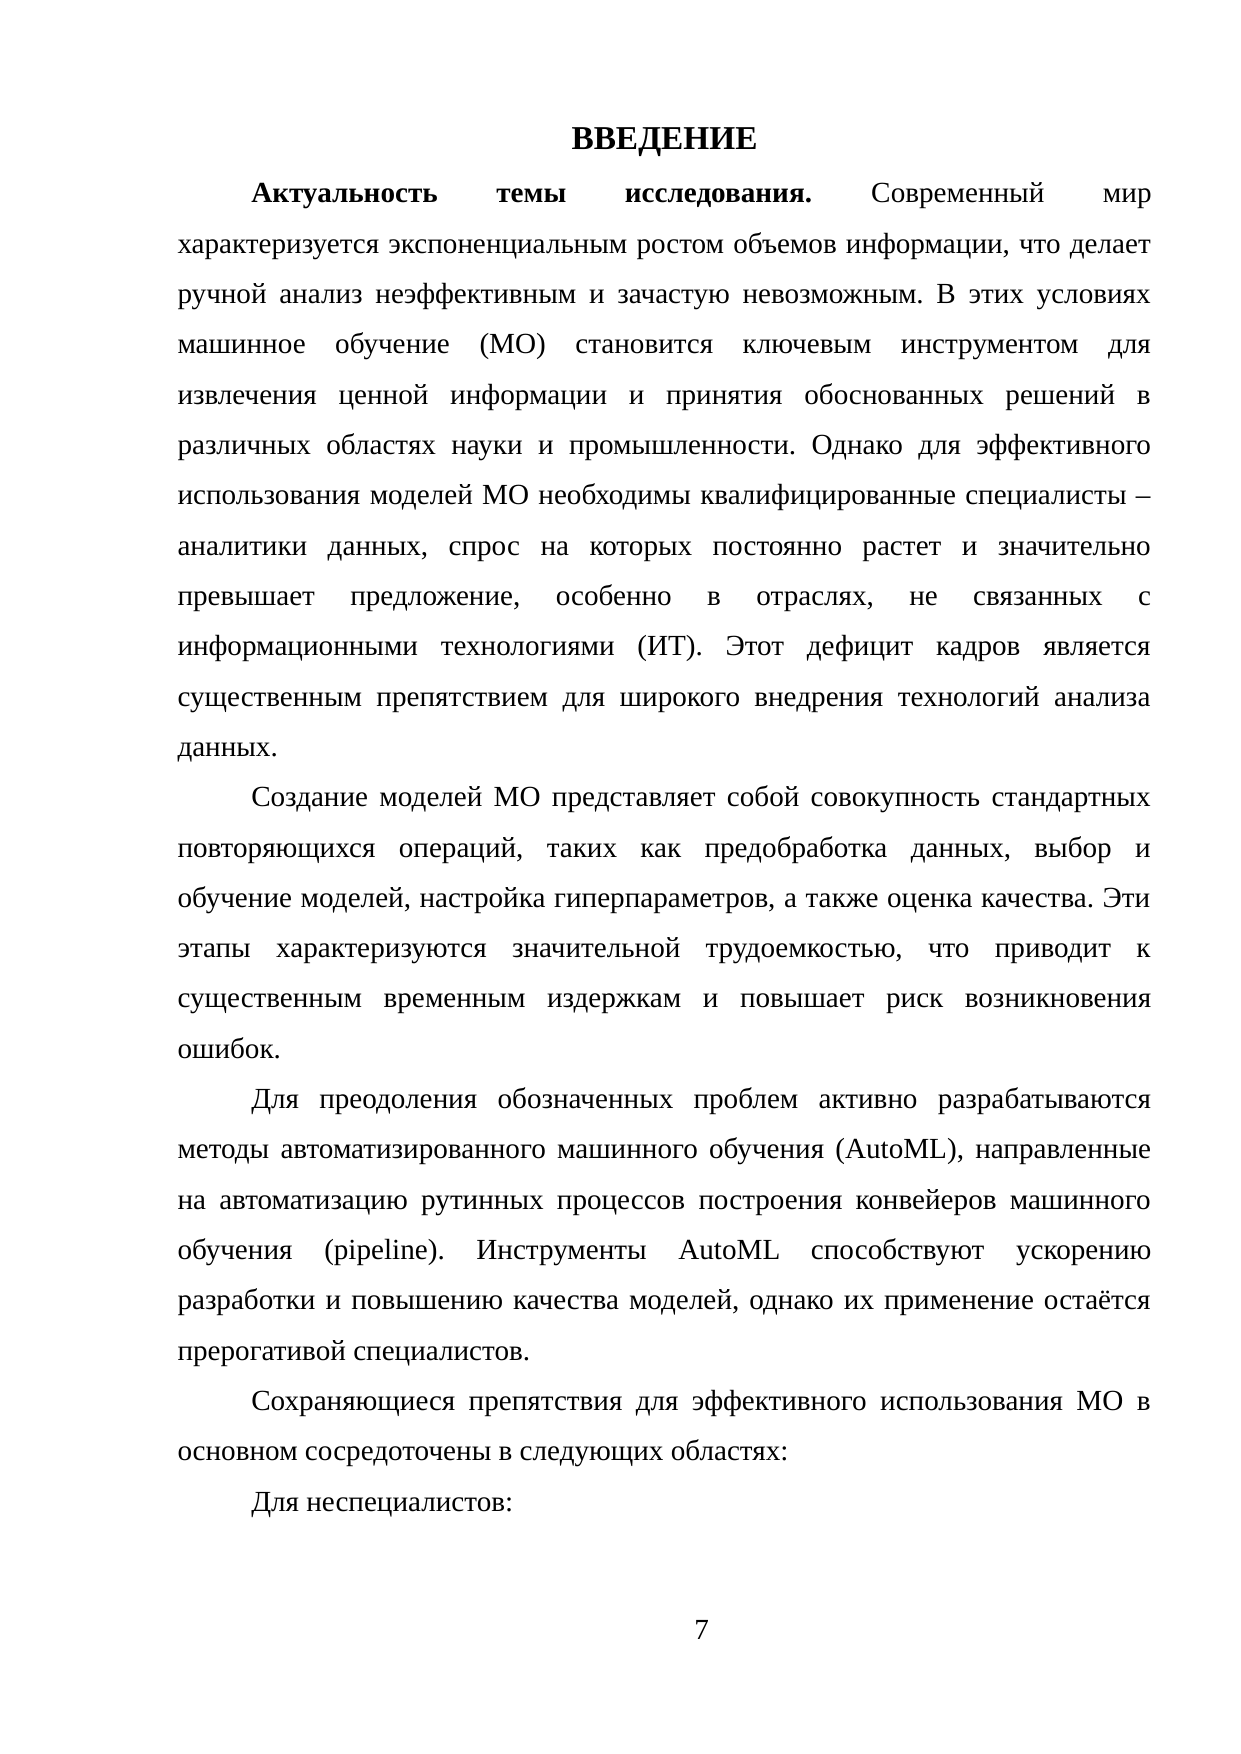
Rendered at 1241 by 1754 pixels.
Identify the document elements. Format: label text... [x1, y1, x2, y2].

text Актуальность темы исследования. Современный мир характеризуется экспоненциальным ростом объемов информации, что делает ручной анализ неэффективным и зачастую невозможным. В этих условиях машинное обучение (МО) становится ключевым инструментом для извлечения ценной информации и принятия обоснованных решений в различных областях науки и промышленности. Однако для эффективного использования моделей МО необходимы квалифицированные специалисты – аналитики данных, спрос на которых постоянно растет и значительно превышает предложение, особенно в отраслях, не связанных с информационными технологиями (ИТ). Этот дефицит кадров является существенным препятствием для широкого внедрения технологий анализа данных. [177, 176, 1152, 763]
text Для преодоления обозначенных проблем активно разрабатываются методы автоматизированного машинного обучения (AutoML), направленные на автоматизацию рутинных процессов построения конвейеров машинного обучения (pipeline). Инструменты AutoML способствуют ускорению разработки и повышению качества моделей, однако их применение остаётся прерогативой специалистов. [177, 1081, 1152, 1366]
text Сохраняющиеся препятствия для эффективного использования МО в основном сосредоточены в следующих областях: [177, 1383, 1152, 1467]
text Создание моделей МО представляет собой совокупность стандартных повторяющихся операций, таких как предобработка данных, выбор и обучение моделей, настройка гиперпараметров, а также оценка качества. Эти этапы характеризуются значительной трудоемкостью, что приводит к существенным временным издержкам и повышает риск возникновения ошибок. [177, 779, 1152, 1064]
subtitle ВВЕДЕНИЕ [177, 118, 1152, 156]
text Для неспециалистов: [177, 1484, 1152, 1517]
